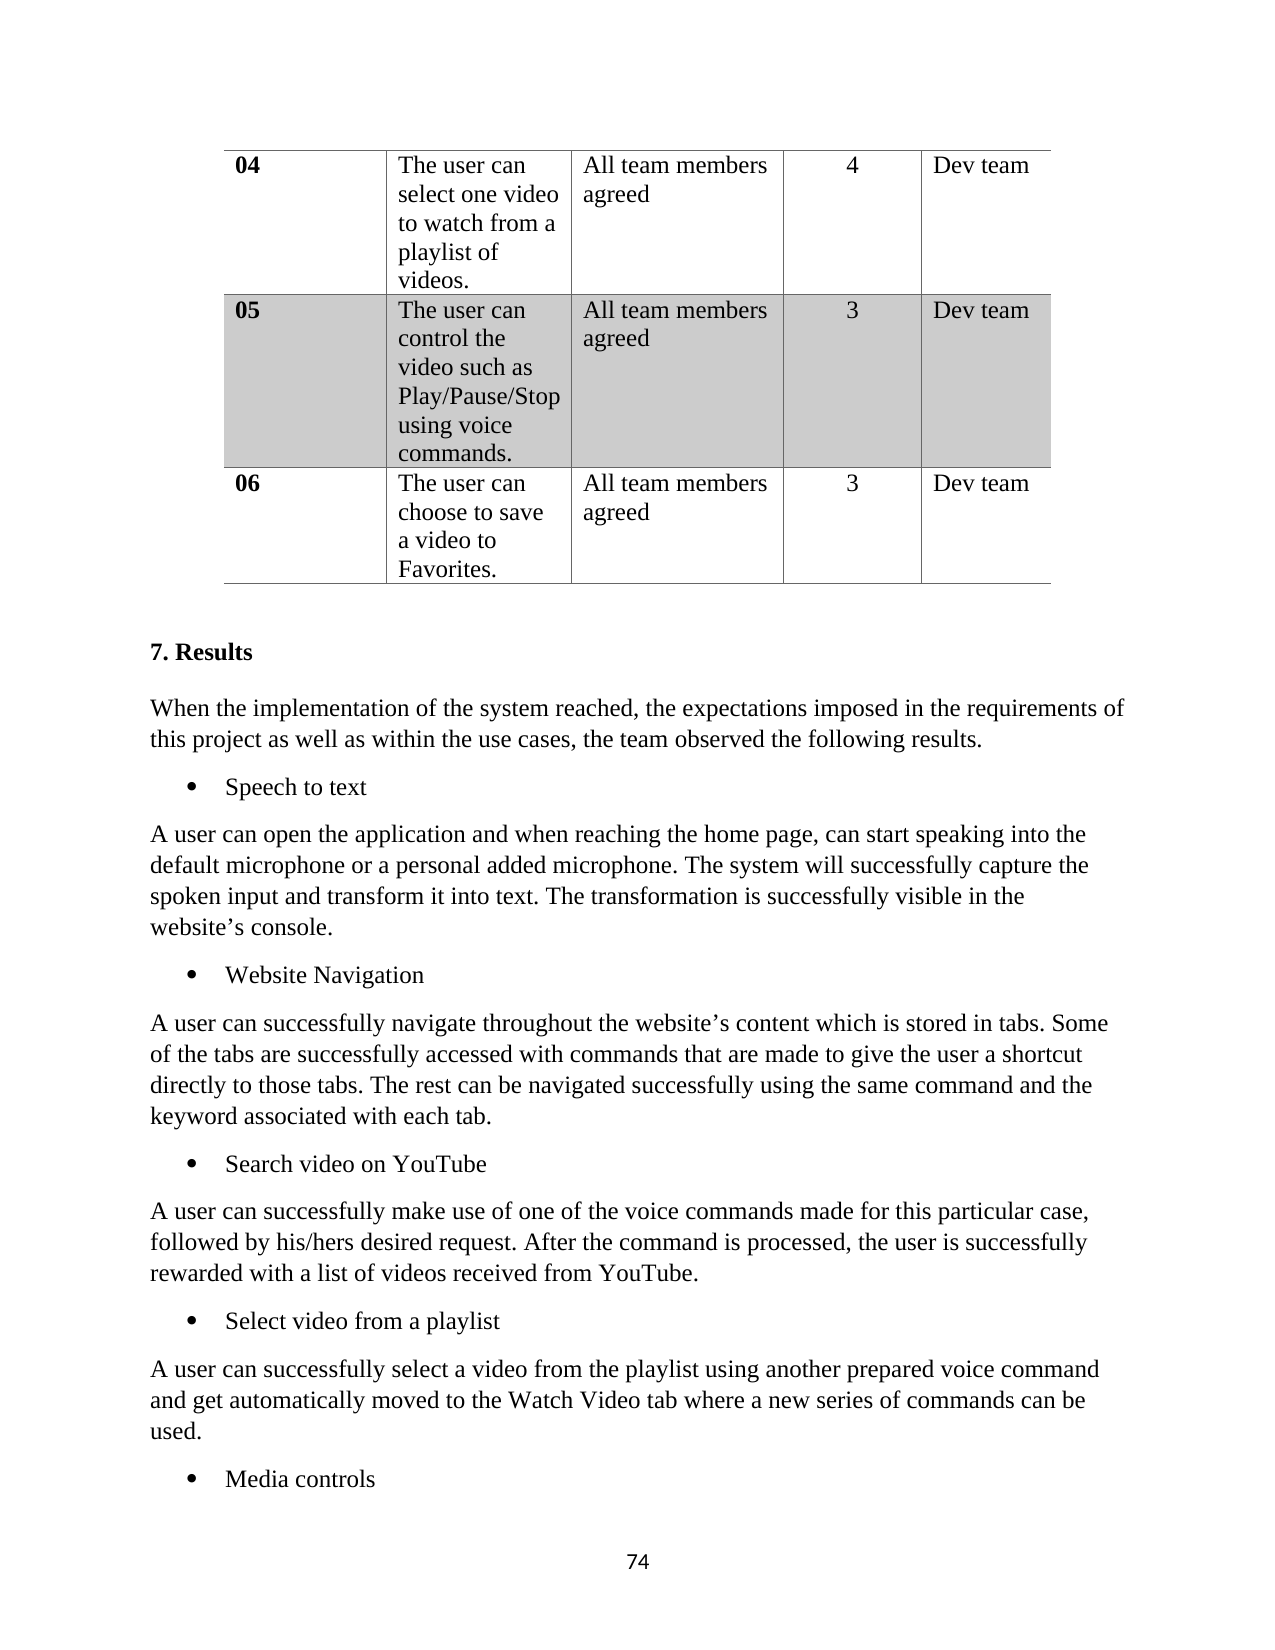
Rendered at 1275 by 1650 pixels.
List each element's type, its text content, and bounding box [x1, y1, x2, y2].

text A user can successfully navigate throughout the website’s content which is stored in tabs. Some of the tabs are successfully accessed with commands that are made to give the user a shortcut directly to those tabs. The rest can be navigated successfully using the same command and the keyword associated with each tab. [150, 1008, 1125, 1130]
table_cell The user can control the video such as Play/Pause/Stop using voice commands. [387, 295, 571, 467]
table_cell 05 [224, 295, 386, 467]
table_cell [572, 151, 783, 294]
text A user can successfully make use of one of the voice commands made for this particular case, followed by his/hers desired request. After the command is processed, the user is successfully rewarded with a list of videos received from YouTube. [150, 1196, 1125, 1287]
table_cell 4 [784, 151, 921, 294]
text A user can open the application and when reaching the home page, can start speaking into the default microphone or a personal added microphone. The system will successfully capture the spoken input and transform it into text. The transformation is successfully visible in the website’s console. [150, 819, 1125, 941]
subtitle 7. Results [150, 637, 1125, 666]
list Website Navigation [187, 960, 1125, 989]
table_cell The user can select one video to watch from a playlist of videos. [387, 151, 571, 294]
list Media controls [187, 1464, 1125, 1492]
text A user can successfully select a video from the playlist using another prepared voice command and get automatically moved to the Watch Video tab where a new series of commands can be used. [150, 1354, 1125, 1445]
list Search video on YouTube [187, 1149, 1125, 1177]
table_cell 04 [224, 151, 386, 294]
table_cell The user can choose to save a video to Favorites. [387, 468, 571, 583]
text When the implementation of the system reached, the expectations imposed in the requirements of this project as well as within the use cases, the team observed the following results. [150, 693, 1125, 753]
table_cell Dev team [922, 468, 1051, 583]
table_cell 06 [224, 468, 386, 583]
table_cell All team members agreed [572, 468, 783, 583]
table_cell Dev team [922, 151, 1051, 294]
table_cell 3 [784, 468, 921, 583]
list Speech to text [187, 772, 1125, 800]
table_cell 3 [784, 295, 921, 467]
table_cell All team members agreed [572, 295, 783, 467]
list Select video from a playlist [187, 1306, 1125, 1335]
table_cell Dev team [922, 295, 1051, 467]
